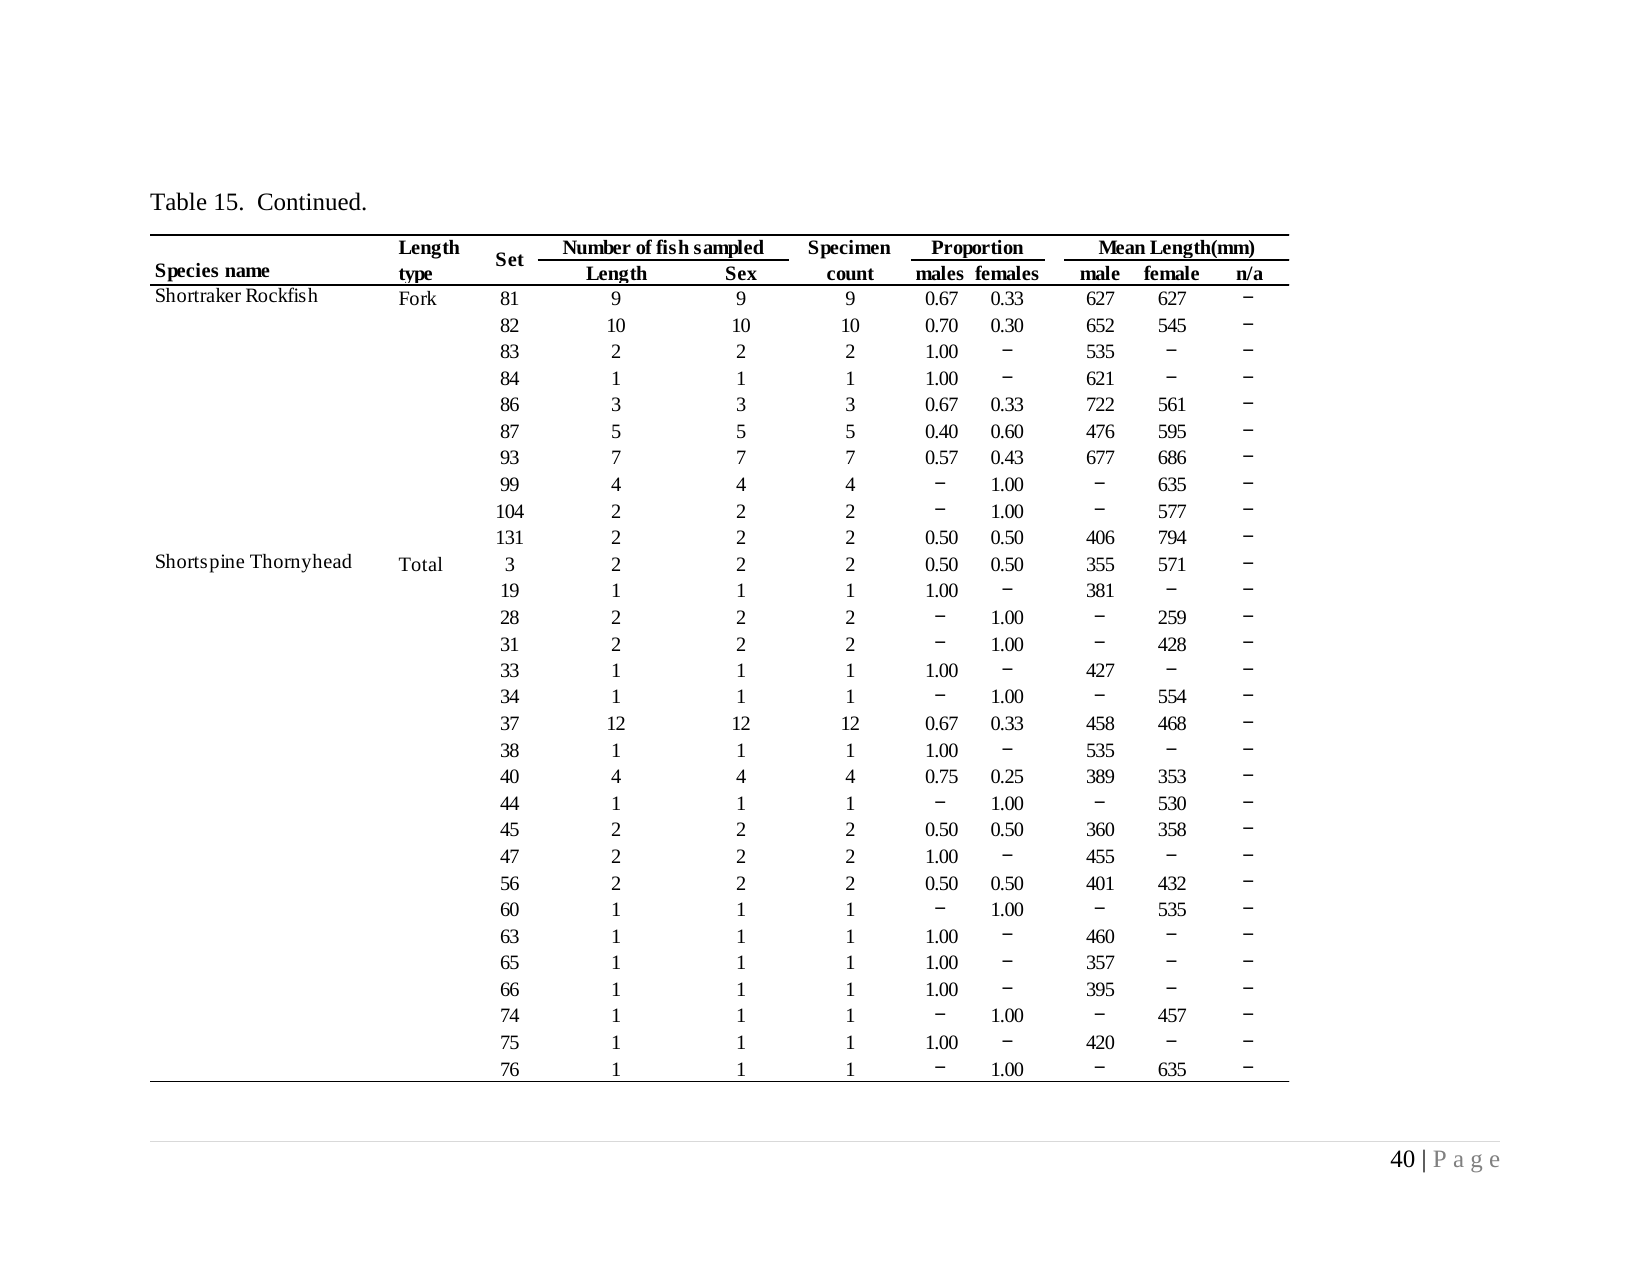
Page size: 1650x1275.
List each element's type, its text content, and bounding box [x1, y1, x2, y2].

text Table 15. Continued. [150, 187, 1500, 216]
